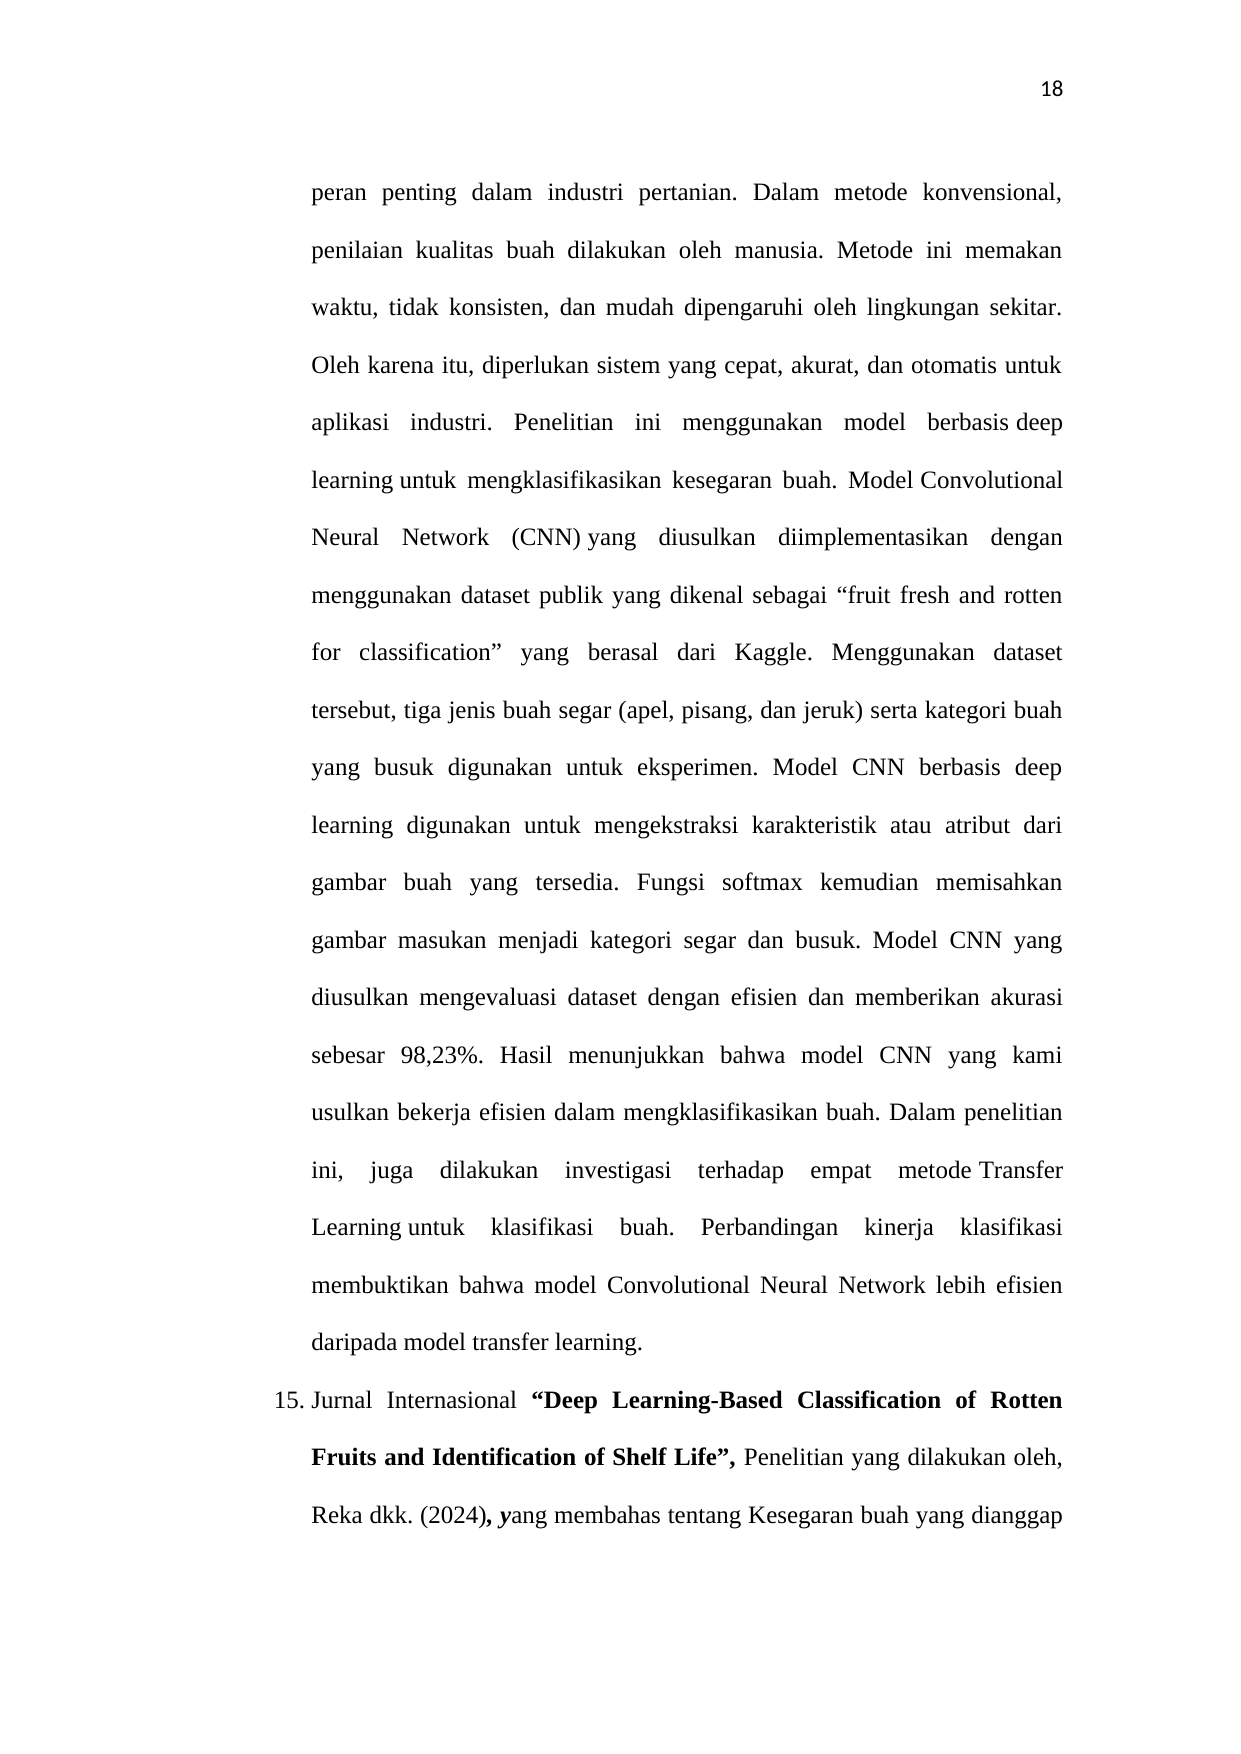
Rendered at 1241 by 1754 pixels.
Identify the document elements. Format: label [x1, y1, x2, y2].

list [274, 177, 1063, 1356]
list [274, 1385, 1063, 1528]
